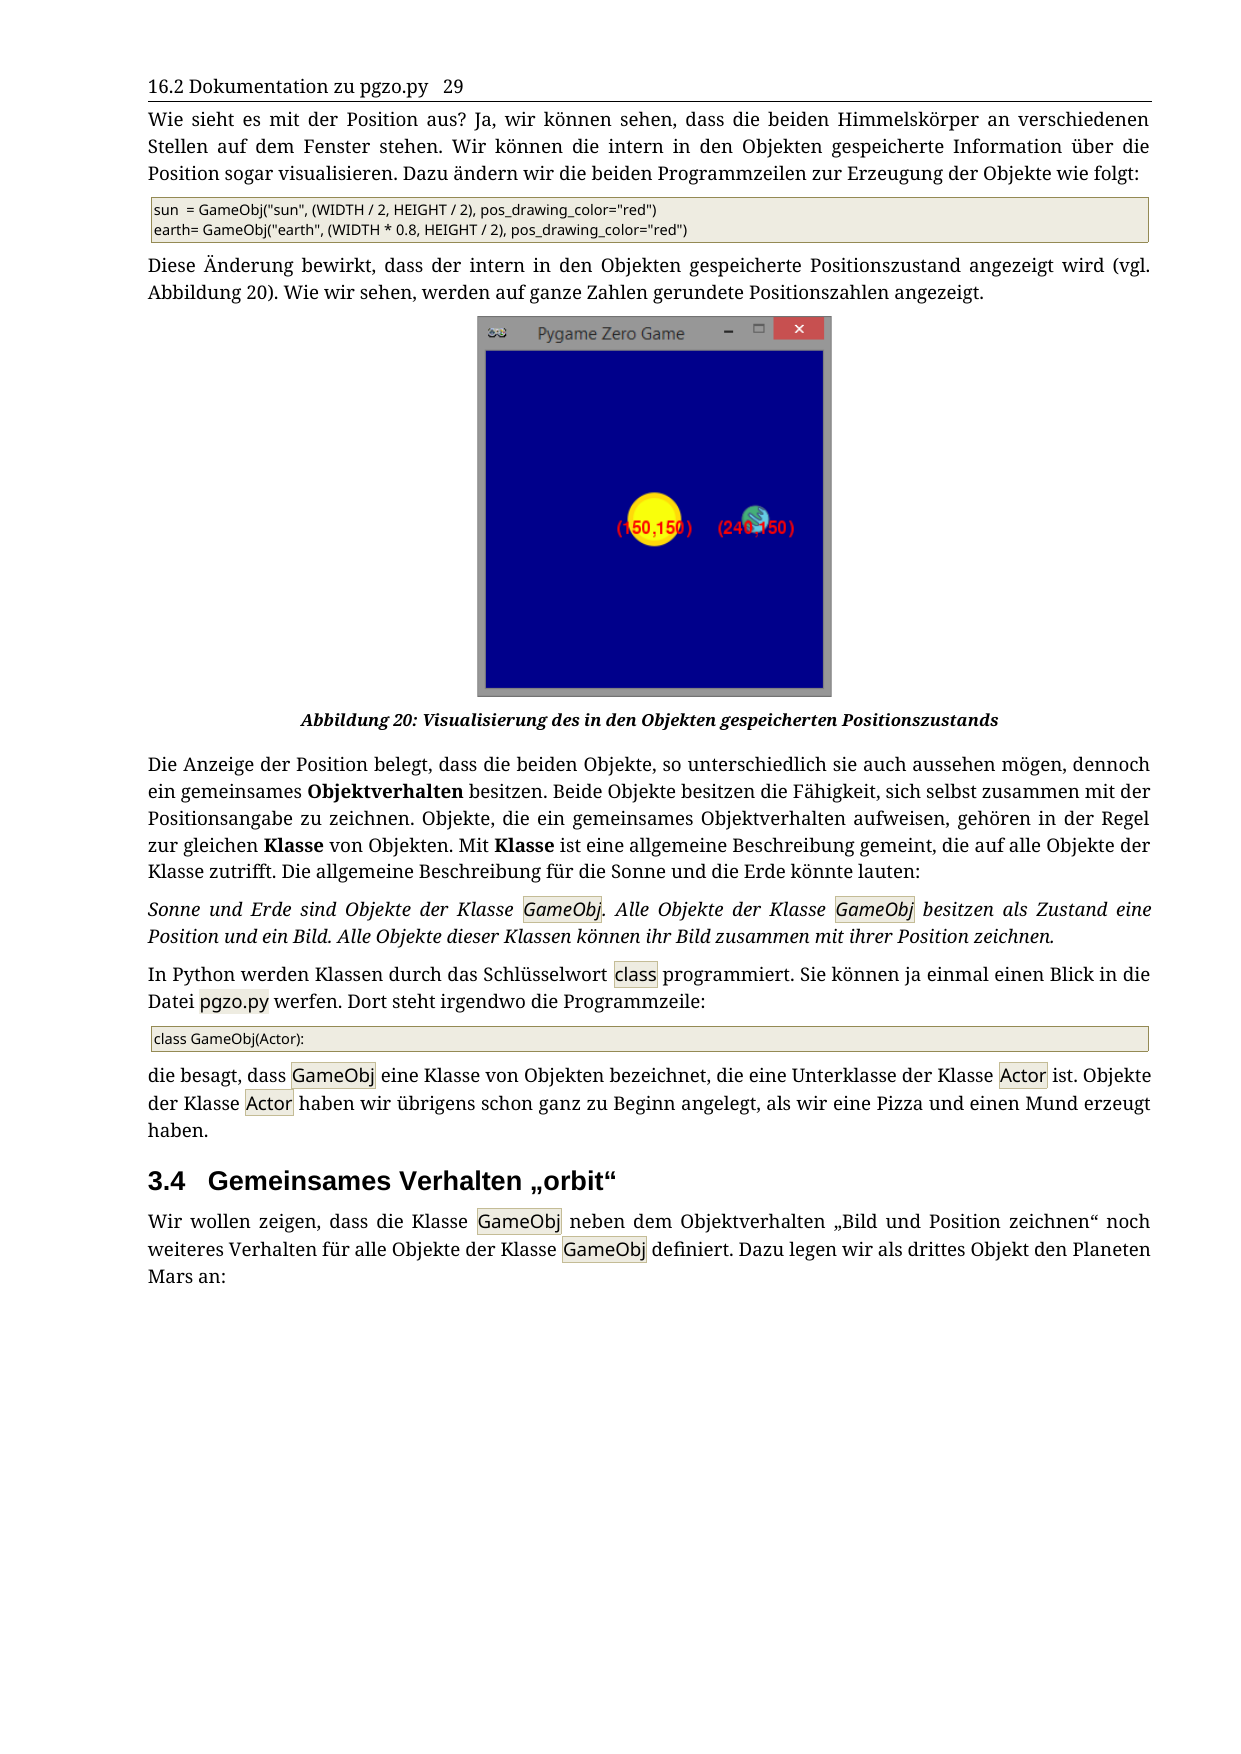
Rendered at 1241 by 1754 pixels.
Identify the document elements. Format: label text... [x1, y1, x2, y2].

subtitle Gemeinsames Verhalten „orbit“ [148, 1165, 1152, 1196]
text sun = GameObj("sun", (WIDTH / 2, HEIGHT / 2), pos_drawing_color="red") [152, 198, 1148, 217]
picture [477, 316, 832, 697]
text earth= GameObj("earth", (WIDTH * 0.8, HEIGHT / 2), pos_drawing_color="red") [152, 217, 1148, 242]
text Wir wollen zeigen, dass die Klasse GameObj neben dem Objektverhalten „Bild und Position zeichnen“ noch weiteres Verhalten für alle Objekte der Klasse GameObj definiert. Dazu legen wir als drittes Objekt den Planeten Mars an: [148, 1208, 1152, 1289]
text die besagt, dass GameObj eine Klasse von Objekten bezeichnet, die eine Unterklasse der Klasse Actor ist. Objekte der Klasse Actor haben wir übrigens schon ganz zu Beginn angelegt, als wir eine Pizza und einen Mund erzeugt haben. [148, 1062, 1152, 1143]
text Abbildung 20: Visualisierung des in den Objekten gespeicherten Positionszustands [148, 708, 1152, 731]
text Sonne und Erde sind Objekte der Klasse GameObj. Alle Objekte der Klasse GameObj besitzen als Zustand eine Position und ein Bild. Alle Objekte dieser Klassen können ihr Bild zusammen mit ihrer Position zeichnen. [148, 896, 1152, 949]
text Die Anzeige der Position belegt, dass die beiden Objekte, so unterschiedlich sie auch aussehen mögen, dennoch ein gemeinsames Objektverhalten besitzen. Beide Objekte besitzen die Fähigkeit, sich selbst zusammen mit der Positionsangabe zu zeichnen. Objekte, die ein gemeinsames Objektverhalten aufweisen, gehören in der Regel zur gleichen Klasse von Objekten. Mit Klasse ist eine allgemeine Beschreibung gemeint, die auf alle Objekte der Klasse zutrifft. Die allgemeine Beschreibung für die Sonne und die Erde könnte lauten: [148, 752, 1152, 884]
text class GameObj(Actor): [152, 1027, 1148, 1051]
text Diese Änderung bewirkt, dass der intern in den Objekten gespeicherte Positionszustand angezeigt wird (vgl. Abbildung 20). Wie wir sehen, werden auf ganze Zahlen gerundete Positionszahlen angezeigt. [148, 252, 1152, 305]
text In Python werden Klassen durch das Schlüsselwort class programmiert. Sie können ja einmal einen Blick in die Datei pgzo.py werfen. Dort steht irgendwo die Programmzeile: [148, 961, 1152, 1014]
